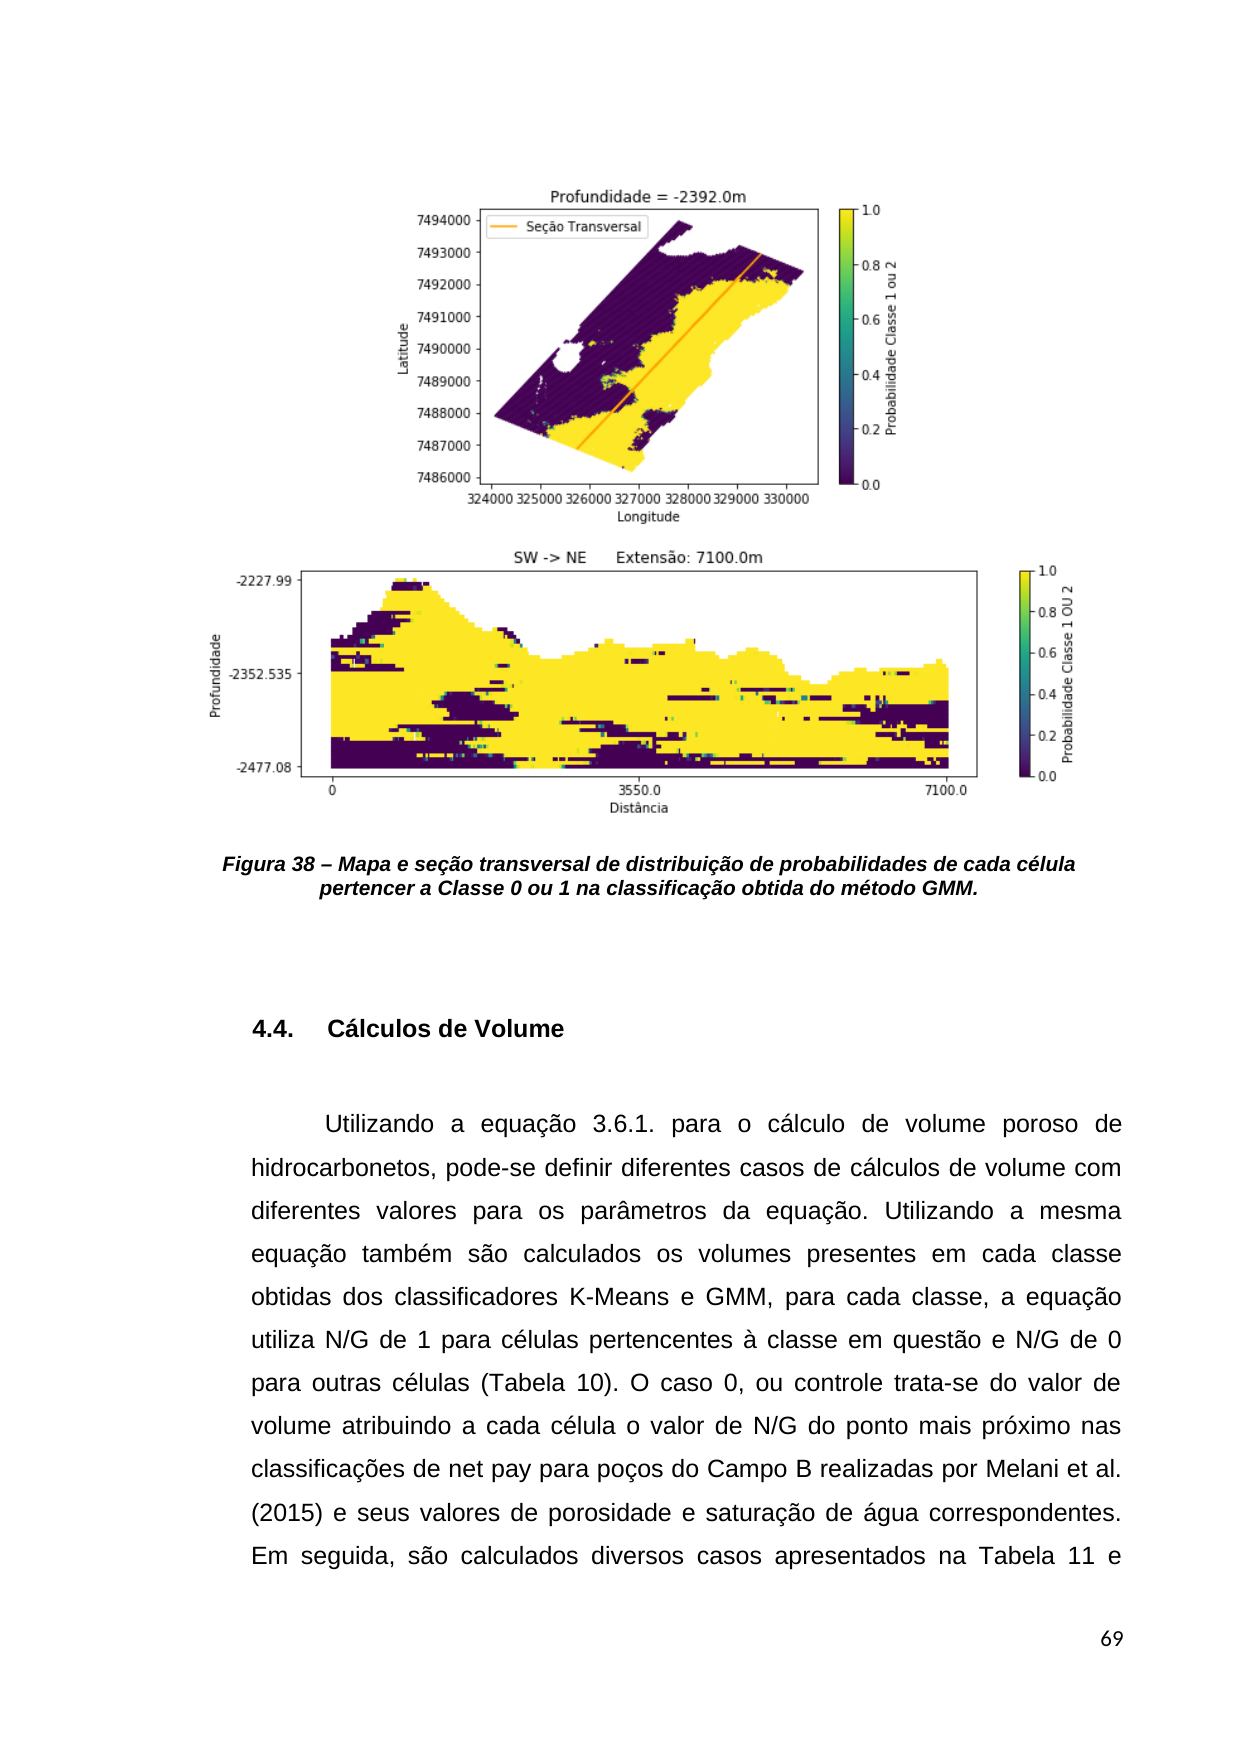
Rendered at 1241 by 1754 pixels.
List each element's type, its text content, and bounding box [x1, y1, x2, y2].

list Cálculos de Volume [252, 1014, 1123, 1043]
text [251, 1109, 1123, 1569]
picture [177, 177, 1124, 833]
